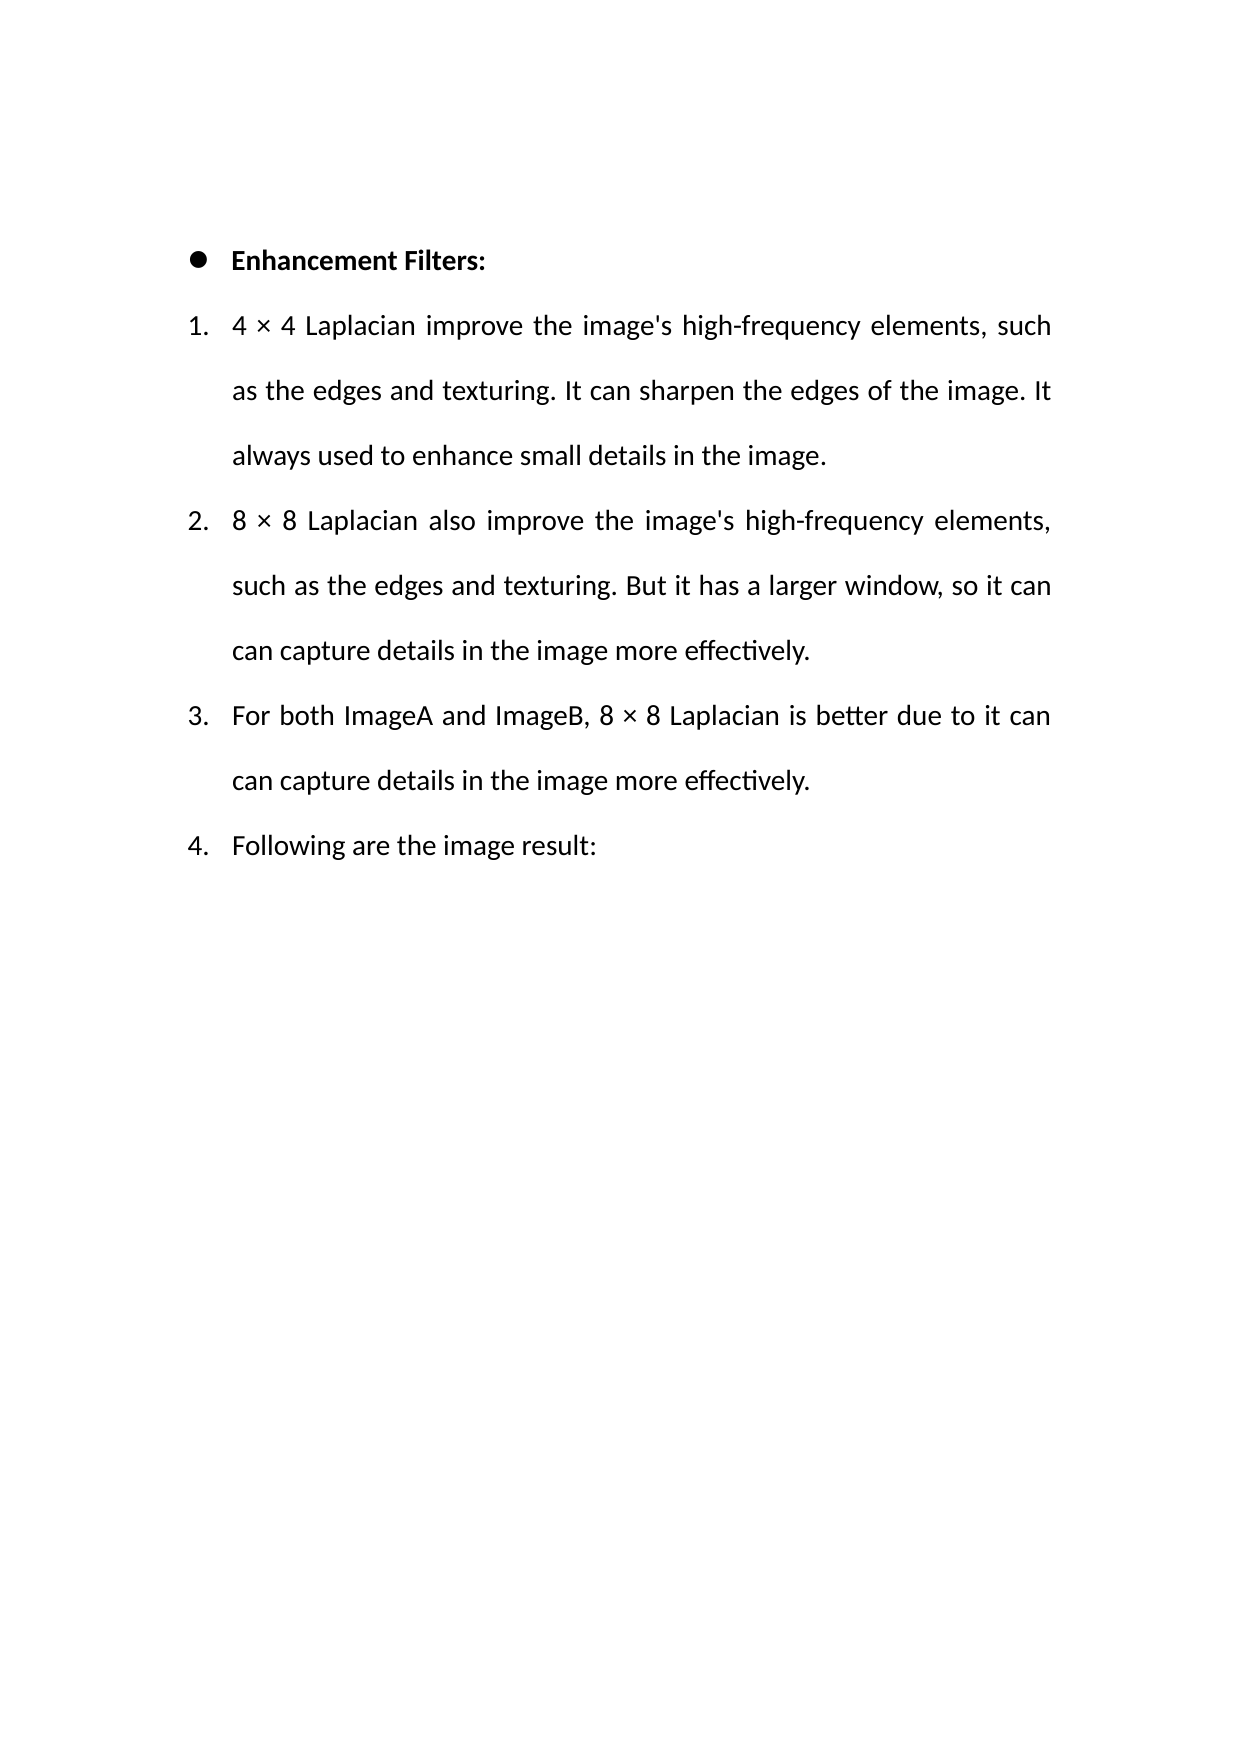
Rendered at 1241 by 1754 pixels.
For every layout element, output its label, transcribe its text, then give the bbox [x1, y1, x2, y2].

list For both ImageA and ImageB, 8 × 8 Laplacian is better due to it can can capture details in the image more effectively. [187, 682, 1053, 812]
list 4 × 4 Laplacian improve the image's high-frequency elements, such as the edges and texturing. It can sharpen the edges of the image. It always used to enhance small details in the image. [187, 292, 1053, 487]
list Following are the image result: [187, 812, 1053, 877]
list 8 × 8 Laplacian also improve the image's high-frequency elements, such as the edges and texturing. But it has a larger window, so it can can capture details in the image more effectively. [187, 487, 1053, 682]
list Enhancement Filters: [187, 227, 1053, 292]
